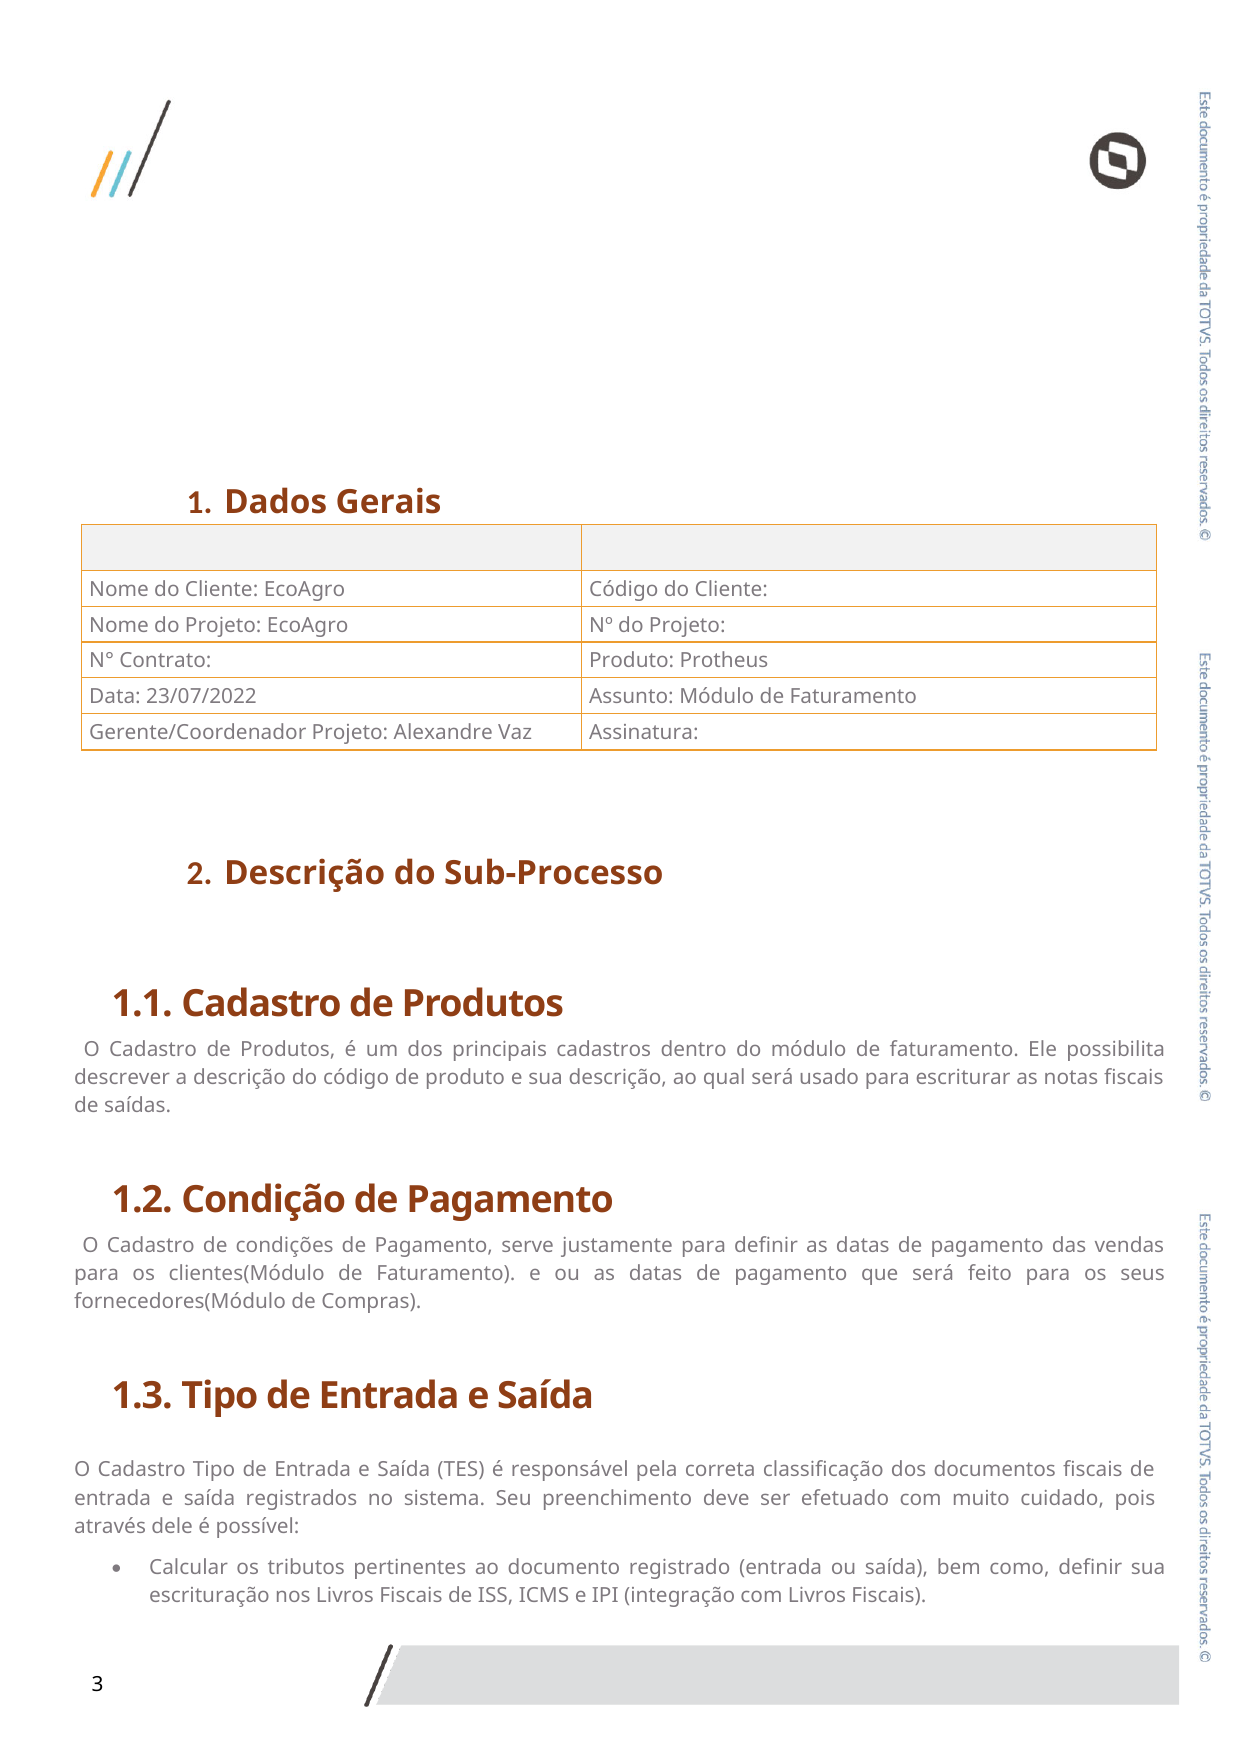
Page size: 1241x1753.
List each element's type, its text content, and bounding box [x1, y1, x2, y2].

table_cell Assinatura: [582, 714, 1156, 749]
title Cadastro de Produtos [111, 976, 1166, 1027]
table_header [582, 525, 1156, 570]
table_cell Nº do Projeto: [582, 607, 1156, 641]
table_cell N° Contrato: [82, 643, 581, 677]
table_cell Nome do Cliente: EcoAgro [82, 571, 581, 606]
table_cell Produto: Protheus [582, 643, 1156, 677]
table_cell Assunto: Módulo de Faturamento [582, 678, 1156, 713]
title Tipo de Entrada e Saída [111, 1368, 1166, 1419]
title Condição de Pagamento [111, 1172, 1166, 1223]
table_cell Gerente/Coordenador Projeto: Alexandre Vaz [82, 714, 581, 749]
subtitle Descrição do Sub-Processo [186, 849, 1166, 894]
subtitle Dados Gerais [186, 478, 1166, 523]
picture [56, 1642, 1180, 1707]
picture [73, 73, 1211, 1662]
list Calcular os tributos pertinentes ao documento registrado (entrada ou saída), bem como, definir sua escrituração nos Livros Fiscais de ISS, ICMS e IPI (integração com Livros Fiscais). [111, 1552, 1166, 1609]
table_cell Código do Cliente: [582, 571, 1156, 606]
table_cell Data: 23/07/2022 [82, 678, 581, 713]
text O Cadastro de condições de Pagamento, serve justamente para definir as datas de pagamento das vendas para os clientes(Módulo de Faturamento). e ou as datas de pagamento que será feito para os seus fornecedores(Módulo de Compras). [74, 1230, 1166, 1315]
table_header [82, 525, 581, 570]
text O Cadastro de Produtos, é um dos principais cadastros dentro do módulo de faturamento. Ele possibilita descrever a descrição do código de produto e sua descrição, ao qual será usado para escriturar as notas fiscais de saídas. [74, 1034, 1166, 1119]
text O Cadastro Tipo de Entrada e Saída (TES) é responsável pela correta classificação dos documentos fiscais de entrada e saída registrados no sistema. Seu preenchimento deve ser efetuado com muito cuidado, pois através dele é possível: [74, 1454, 1157, 1539]
table_cell Nome do Projeto: EcoAgro [82, 607, 581, 641]
